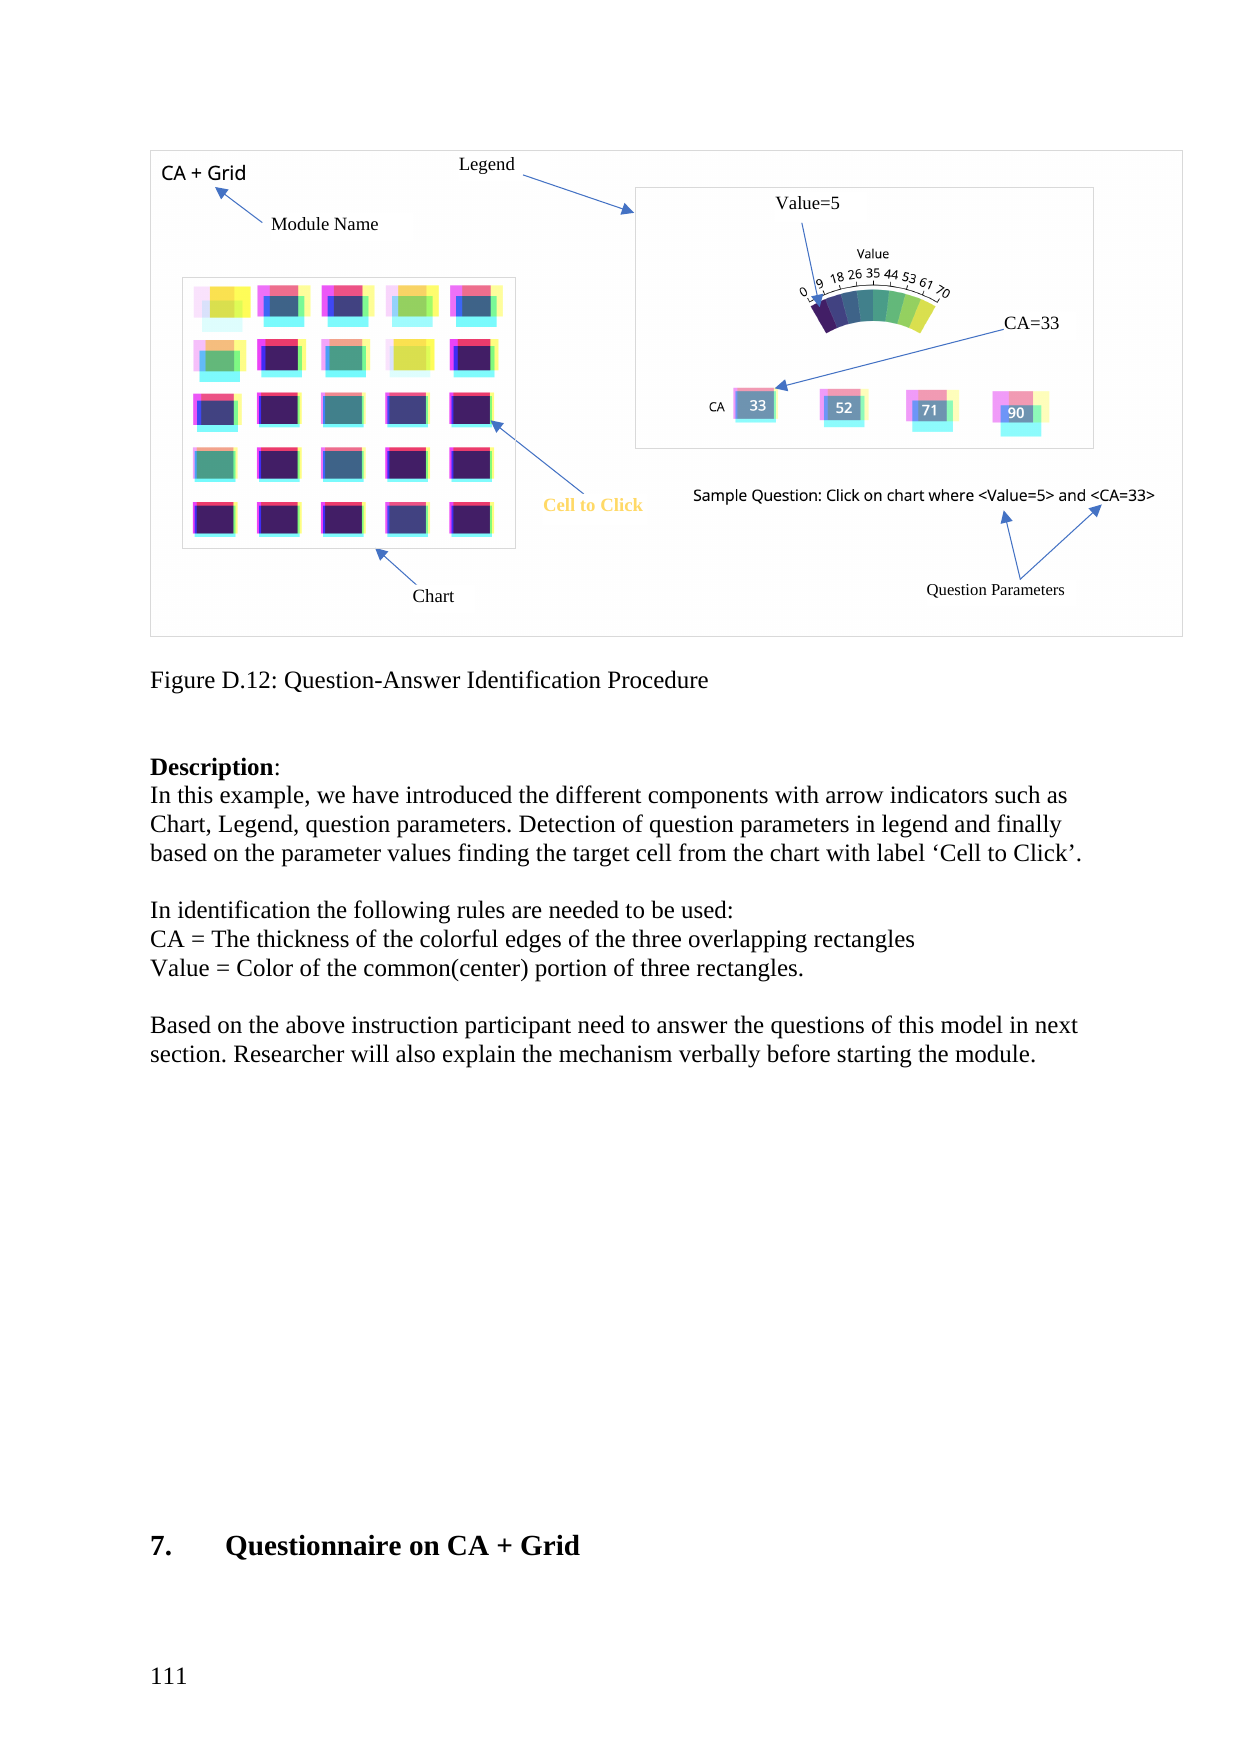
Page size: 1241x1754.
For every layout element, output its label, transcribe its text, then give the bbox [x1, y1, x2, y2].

text Description: [150, 752, 1090, 780]
text Figure D.12: Question-Answer Identification Procedure [150, 665, 1090, 694]
text Value = Color of the common(center) portion of three rectangles. [150, 953, 1090, 982]
text 7. Questionnaire on CA + Grid [150, 1528, 1090, 1561]
picture [151, 151, 1182, 636]
text In identification the following rules are needed to be used: [150, 895, 1090, 924]
text In this example, we have introduced the different components with arrow indicators such as Chart, Legend, question parameters. Detection of question parameters in legend and finally based on the parameter values finding the target cell from the chart with label ‘Cell to Click’. [150, 780, 1090, 867]
text CA = The thickness of the colorful edges of the three overlapping rectangles [150, 924, 1090, 953]
text Based on the above instruction participant need to answer the questions of this model in next section. Researcher will also explain the mechanism verbally before starting the module. [150, 1010, 1090, 1068]
